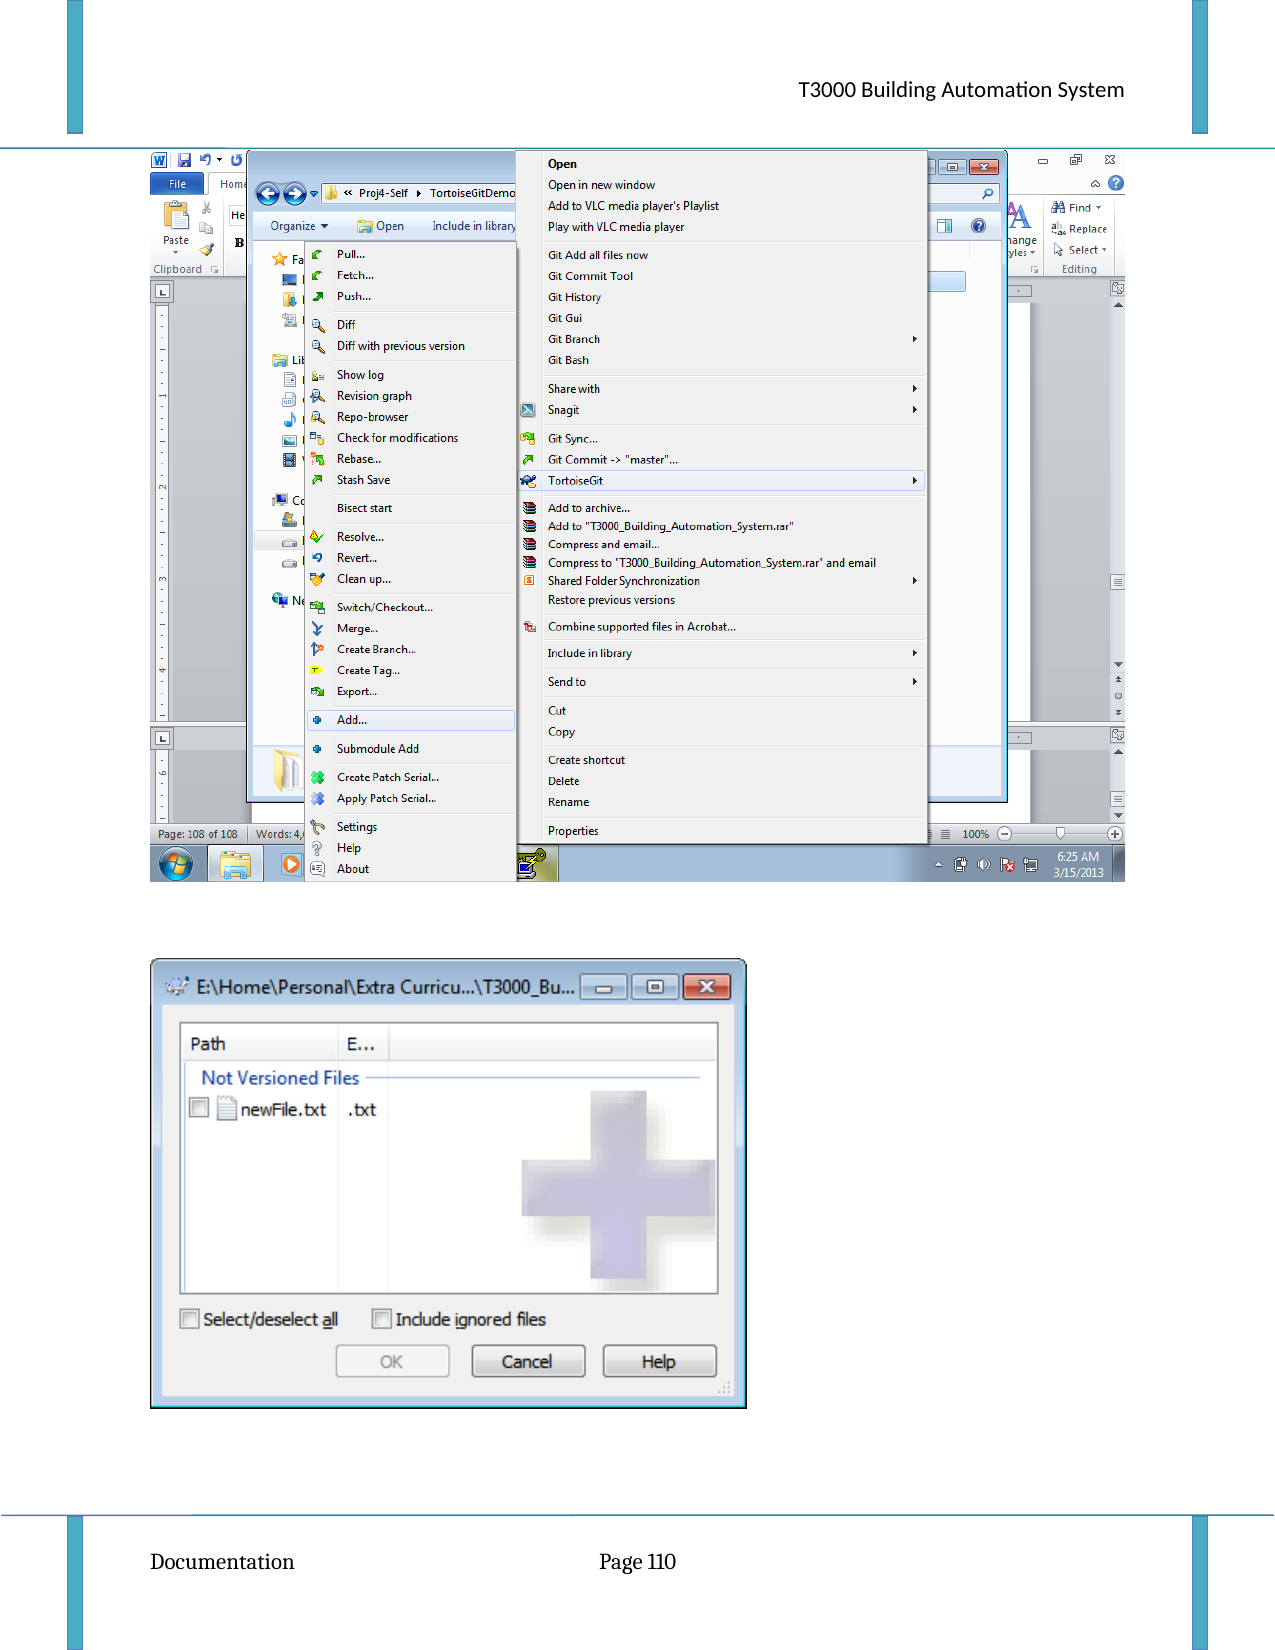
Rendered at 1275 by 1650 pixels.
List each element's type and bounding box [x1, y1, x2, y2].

picture [150, 958, 747, 1409]
picture [150, 150, 1125, 882]
